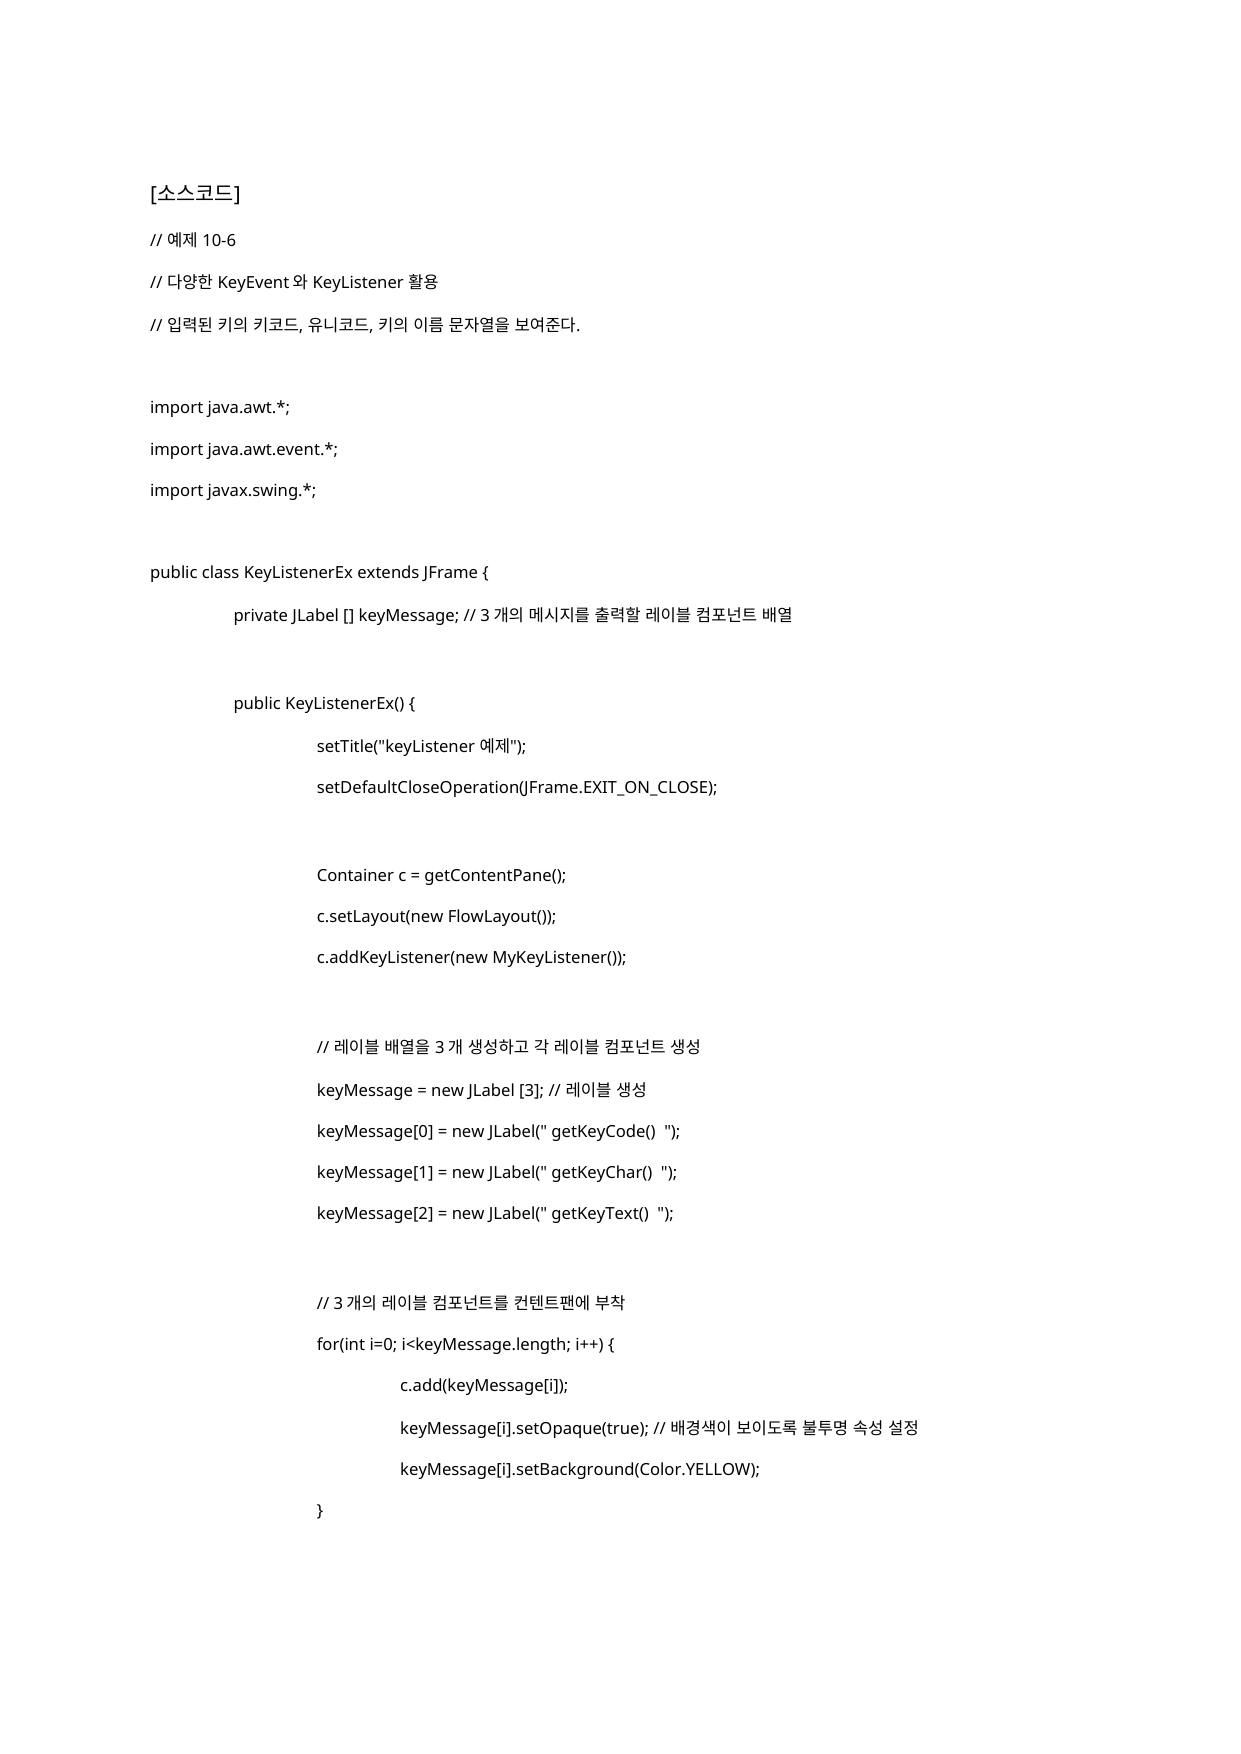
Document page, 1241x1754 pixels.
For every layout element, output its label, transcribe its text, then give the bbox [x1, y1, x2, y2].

text for(int i=0; i<keyMessage.length; i++) { [150, 1333, 1090, 1355]
text c.add(keyMessage[i]); [150, 1374, 1090, 1396]
text // 3개의 레이블 컴포넌트를 컨텐트팬에 부착 [150, 1290, 1090, 1314]
text setTitle("keyListener 예제"); [150, 733, 1090, 757]
text keyMessage[0] = new JLabel(" getKeyCode() "); [150, 1119, 1090, 1142]
text keyMessage[i].setBackground(Color.YELLOW); [150, 1458, 1090, 1480]
text keyMessage[2] = new JLabel(" getKeyText() "); [150, 1202, 1090, 1224]
text keyMessage = new JLabel [3]; // 레이블 생성 [150, 1077, 1090, 1101]
text private JLabel [] keyMessage; // 3개의 메시지를 출력할 레이블 컴포넌트 배열 [150, 602, 1090, 626]
text import javax.swing.*; [150, 478, 1090, 501]
text c.addKeyListener(new MyKeyListener()); [150, 946, 1090, 968]
text public KeyListenerEx() { [150, 692, 1090, 714]
text setDefaultCloseOperation(JFrame.EXIT_ON_CLOSE); [150, 776, 1090, 798]
text c.setLayout(new FlowLayout()); [150, 905, 1090, 927]
text public class KeyListenerEx extends JFrame { [150, 561, 1090, 583]
text // 레이블 배열을 3개 생성하고 각 레이블 컴포넌트 생성 [150, 1034, 1090, 1058]
text import java.awt.event.*; [150, 437, 1090, 460]
text // 예제 10-6 [150, 227, 1090, 251]
text [소스코드] [150, 177, 1090, 207]
text Container c = getContentPane(); [150, 863, 1090, 886]
text import java.awt.*; [150, 396, 1090, 419]
text // 입력된 키의 키코드, 유니코드, 키의 이름 문자열을 보여준다. [150, 312, 1090, 336]
text // 다양한 KeyEvent와 KeyListener 활용 [150, 269, 1090, 294]
text keyMessage[i].setOpaque(true); // 배경색이 보이도록 불투명 속성 설정 [150, 1415, 1090, 1439]
text keyMessage[1] = new JLabel(" getKeyChar() "); [150, 1161, 1090, 1183]
text } [150, 1499, 1090, 1522]
